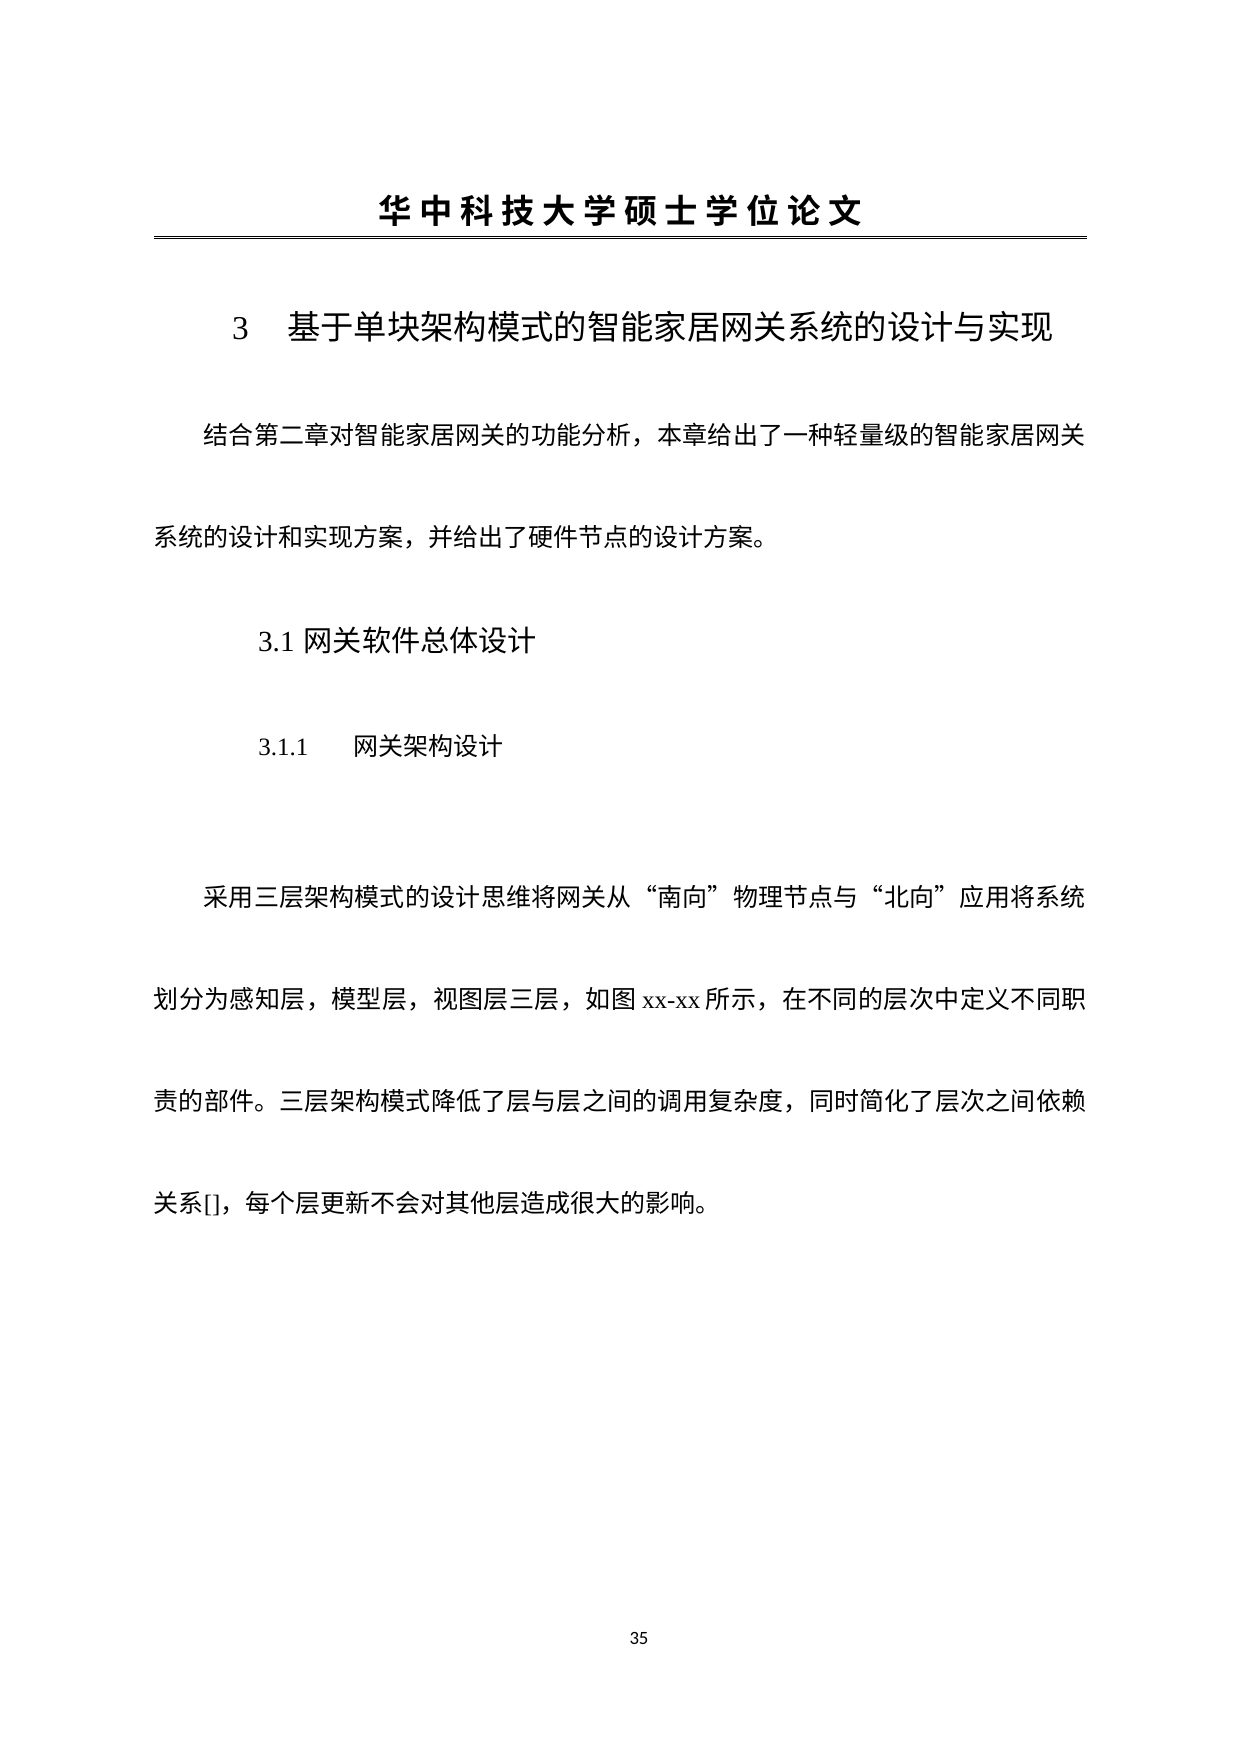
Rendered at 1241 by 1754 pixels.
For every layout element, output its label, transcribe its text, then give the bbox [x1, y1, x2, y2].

text 采用三层架构模式的设计思维将网关从“南向”物理节点与“北向”应用将系统划分为感知层，模型层，视图层三层，如图xx-xx所示，在不同的层次中定义不同职责的部件。三层架构模式降低了层与层之间的调用复杂度，同时简化了层次之间依赖关系[]，每个层更新不会对其他层造成很大的影响。 [153, 862, 1087, 1236]
subtitle 网关软件总体设计 [258, 605, 1087, 673]
text 结合第二章对智能家居网关的功能分析，本章给出了一种轻量级的智能家居网关系统的设计和实现方案，并给出了硬件节点的设计方案。 [153, 400, 1087, 569]
subtitle 基于单块架构模式的智能家居网关系统的设计与实现 [198, 291, 1087, 359]
subtitle 网关架构设计 [258, 711, 1087, 779]
